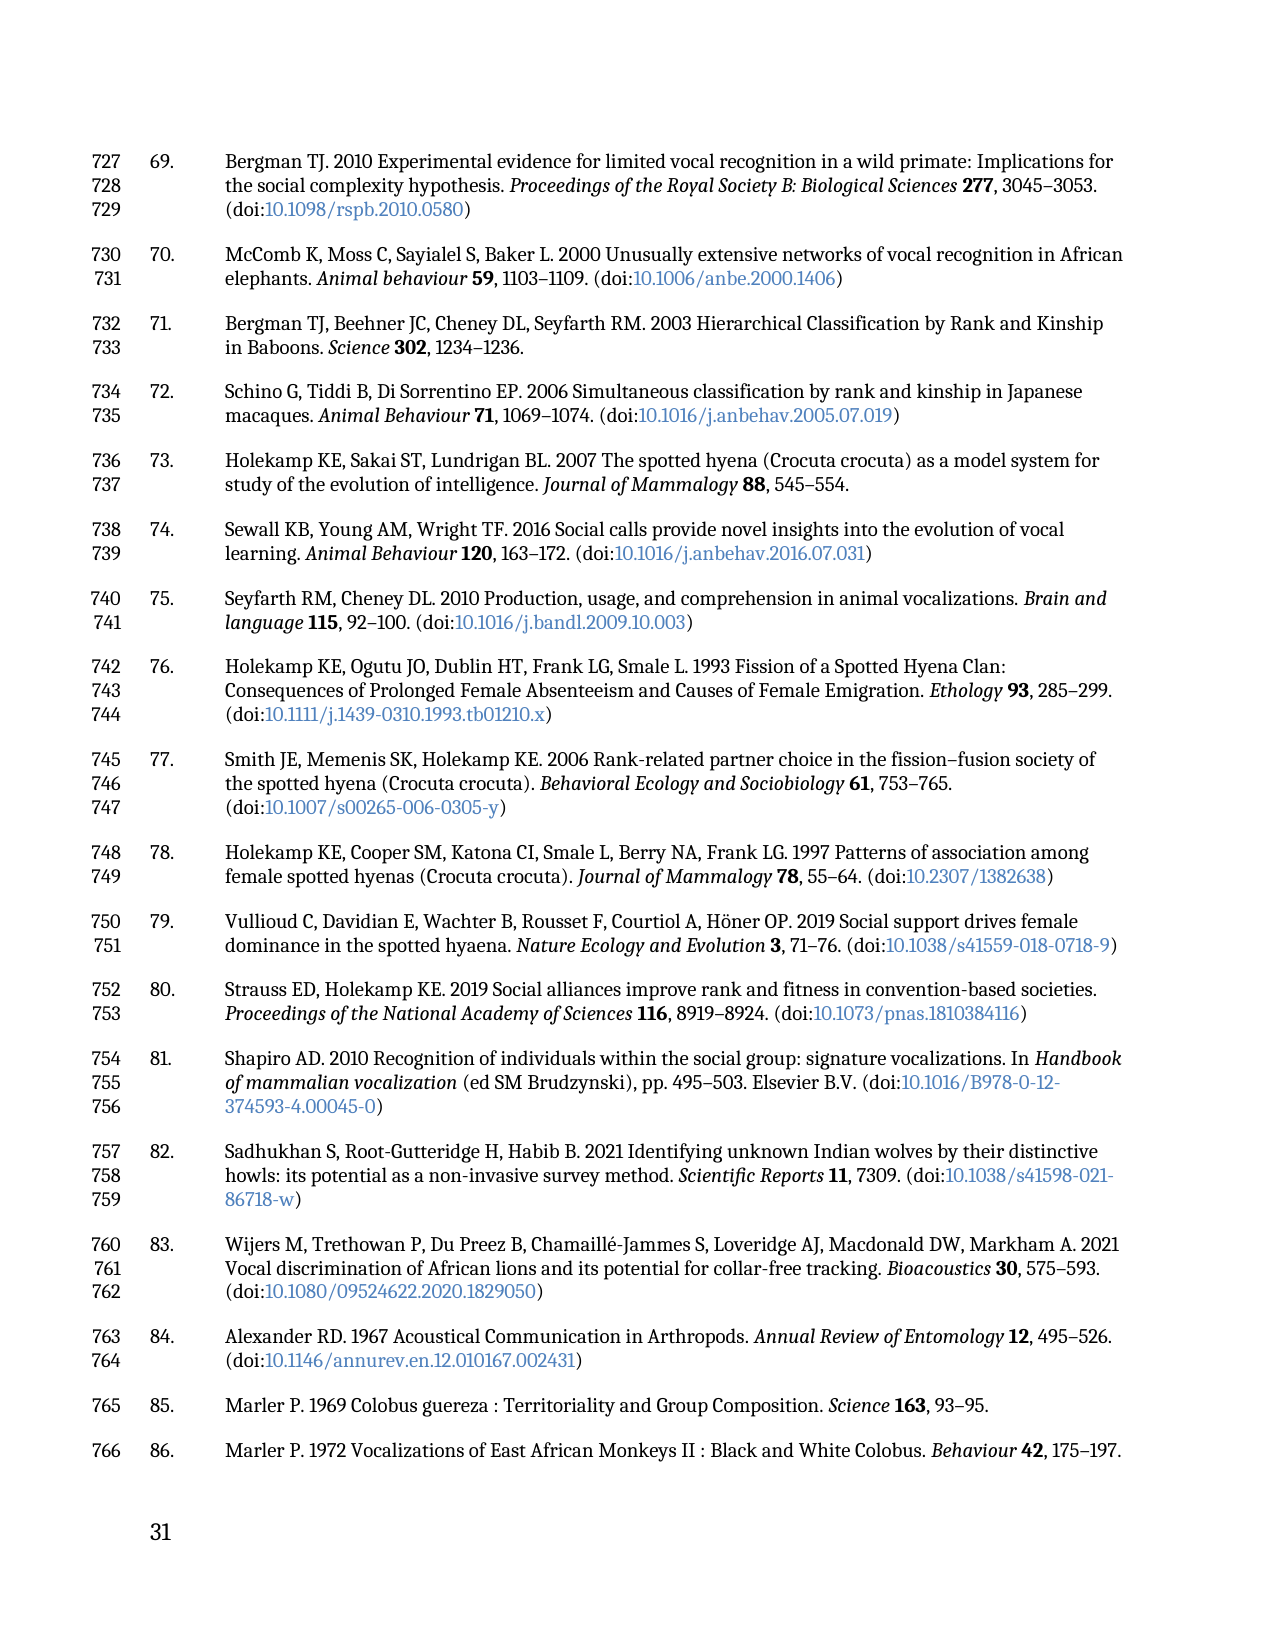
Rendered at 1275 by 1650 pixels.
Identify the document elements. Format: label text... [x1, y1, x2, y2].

text 80. Strauss ED, Holekamp KE. 2019 Social alliances improve rank and fitness in convention-based societies. Proceedings of the National Academy of Sciences 116, 8919–8924. (doi:10.1073/pnas.1810384116) [150, 978, 1125, 1026]
text 82. Sadhukhan S, Root-Gutteridge H, Habib B. 2021 Identifying unknown Indian wolves by their distinctive howls: its potential as a non-invasive survey method. Scientific Reports 11, 7309. (doi:10.1038/s41598-021-86718-w) [150, 1139, 1125, 1211]
text 69. Bergman TJ. 2010 Experimental evidence for limited vocal recognition in a wild primate: Implications for the social complexity hypothesis. Proceedings of the Royal Society B: Biological Sciences 277, 3045–3053. (doi:10.1098/rspb.2010.0580) [150, 150, 1125, 222]
text 77. Smith JE, Memenis SK, Holekamp KE. 2006 Rank-related partner choice in the fission–fusion society of the spotted hyena (Crocuta crocuta). Behavioral Ecology and Sociobiology 61, 753–765. (doi:10.1007/s00265-006-0305-y) [150, 748, 1125, 820]
text 72. Schino G, Tiddi B, Di Sorrentino EP. 2006 Simultaneous classification by rank and kinship in Japanese macaques. Animal Behaviour 71, 1069–1074. (doi:10.1016/j.anbehav.2005.07.019) [150, 380, 1125, 428]
text 81. Shapiro AD. 2010 Recognition of individuals within the social group: signature vocalizations. In Handbook of mammalian vocalization (ed SM Brudzynski), pp. 495–503. Elsevier B.V. (doi:10.1016/B978-0-12-374593-4.00045-0) [150, 1047, 1125, 1119]
text 83. Wijers M, Trethowan P, Du Preez B, Chamaillé-Jammes S, Loveridge AJ, Macdonald DW, Markham A. 2021 Vocal discrimination of African lions and its potential for collar-free tracking. Bioacoustics 30, 575–593. (doi:10.1080/09524622.2020.1829050) [150, 1232, 1125, 1304]
text 79. Vullioud C, Davidian E, Wachter B, Rousset F, Courtiol A, Höner OP. 2019 Social support drives female dominance in the spotted hyaena. Nature Ecology and Evolution 3, 71–76. (doi:10.1038/s41559-018-0718-9) [150, 909, 1125, 957]
text 70. McComb K, Moss C, Sayialel S, Baker L. 2000 Unusually extensive networks of vocal recognition in African elephants. Animal behaviour 59, 1103–1109. (doi:10.1006/anbe.2000.1406) [150, 243, 1125, 291]
text 84. Alexander RD. 1967 Acoustical Communication in Arthropods. Annual Review of Entomology 12, 495–526. (doi:10.1146/annurev.en.12.010167.002431) [150, 1325, 1125, 1373]
text 86. Marler P. 1972 Vocalizations of East African Monkeys II : Black and White Colobus. Behaviour 42, 175–197. [150, 1438, 1125, 1462]
text 75. Seyfarth RM, Cheney DL. 2010 Production, usage, and comprehension in animal vocalizations. Brain and language 115, 92–100. (doi:10.1016/j.bandl.2009.10.003) [150, 586, 1125, 634]
text 76. Holekamp KE, Ogutu JO, Dublin HT, Frank LG, Smale L. 1993 Fission of a Spotted Hyena Clan: Consequences of Prolonged Female Absenteeism and Causes of Female Emigration. Ethology 93, 285–299. (doi:10.1111/j.1439-0310.1993.tb01210.x) [150, 655, 1125, 727]
text 78. Holekamp KE, Cooper SM, Katona CI, Smale L, Berry NA, Frank LG. 1997 Patterns of association among female spotted hyenas (Crocuta crocuta). Journal of Mammalogy 78, 55–64. (doi:10.2307/1382638) [150, 841, 1125, 888]
text 74. Sewall KB, Young AM, Wright TF. 2016 Social calls provide novel insights into the evolution of vocal learning. Animal Behaviour 120, 163–172. (doi:10.1016/j.anbehav.2016.07.031) [150, 518, 1125, 566]
text 73. Holekamp KE, Sakai ST, Lundrigan BL. 2007 The spotted hyena (Crocuta crocuta) as a model system for study of the evolution of intelligence. Journal of Mammalogy 88, 545–554. [150, 449, 1125, 497]
text 85. Marler P. 1969 Colobus guereza : Territoriality and Group Composition. Science 163, 93–95. [150, 1394, 1125, 1418]
text 71. Bergman TJ, Beehner JC, Cheney DL, Seyfarth RM. 2003 Hierarchical Classification by Rank and Kinship in Baboons. Science 302, 1234–1236. [150, 311, 1125, 359]
